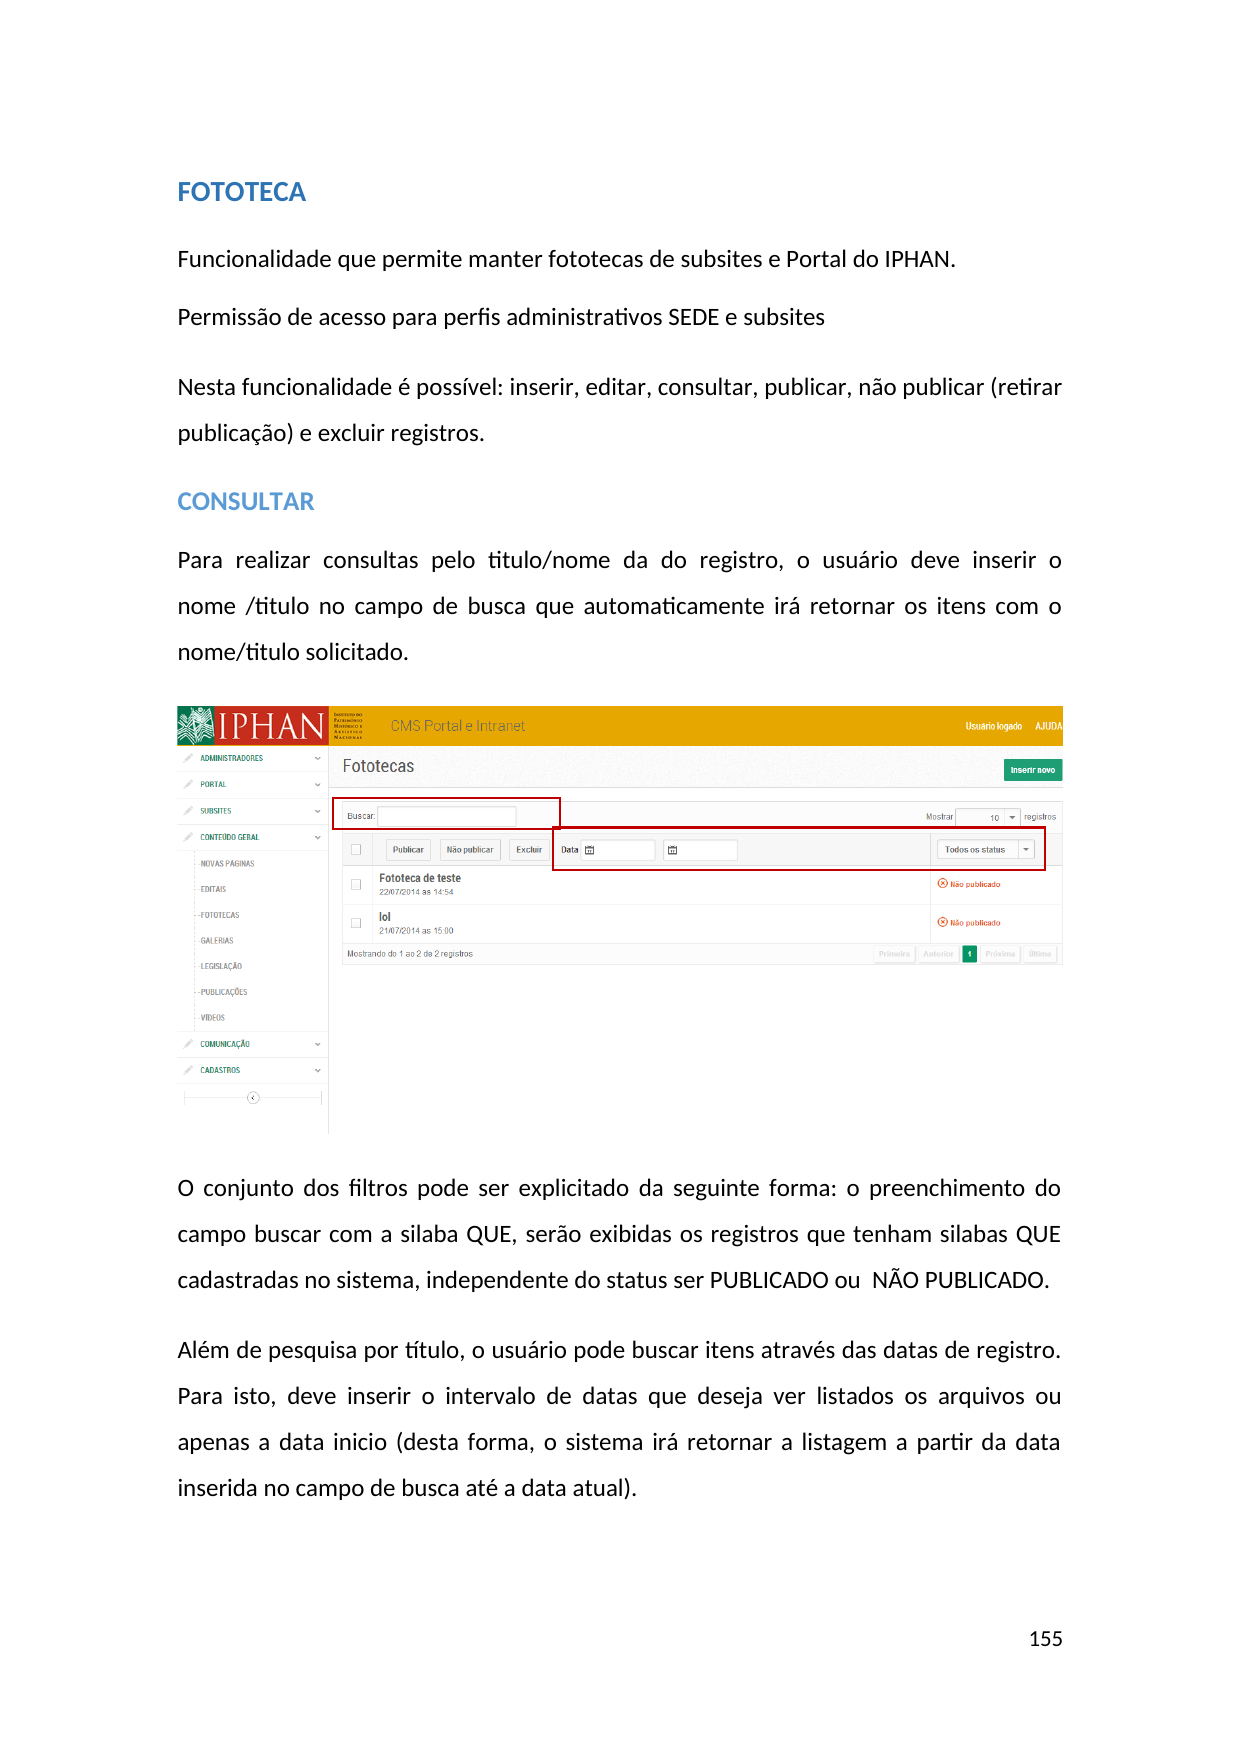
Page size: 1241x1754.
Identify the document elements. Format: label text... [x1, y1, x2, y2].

subtitle CONSULTAR [177, 484, 1063, 517]
text Permissão de acesso para perfis administrativos SEDE e subsites [177, 301, 1063, 331]
text Nesta funcionalidade é possível: inserir, editar, consultar, publicar, não publicar (retirar publicação) e excluir registros. [177, 371, 1063, 448]
text O conjunto dos filtros pode ser explicitado da seguinte forma: o preenchimento do campo buscar com a silaba QUE, serão exibidas os registros que tenham silabas QUE cadastradas no sistema, independente do status ser PUBLICADO ou NÃO PUBLICADO. [177, 1172, 1063, 1294]
subtitle FOTOTECA [177, 173, 1063, 208]
text Além de pesquisa por título, o usuário pode buscar itens através das datas de registro. Para isto, deve inserir o intervalo de datas que deseja ver listados os arquivos ou apenas a data inicio (desta forma, o sistema irá retornar a listagem a partir da data inserida no campo de busca até a data atual). [177, 1334, 1063, 1502]
picture [177, 706, 1063, 1134]
text Funcionalidade que permite manter fototecas de subsites e Portal do IPHAN. [177, 243, 1063, 273]
text Para realizar consultas pelo titulo/nome da do registro, o usuário deve inserir o nome /titulo no campo de busca que automaticamente irá retornar os itens com o nome/titulo solicitado. [177, 544, 1063, 666]
